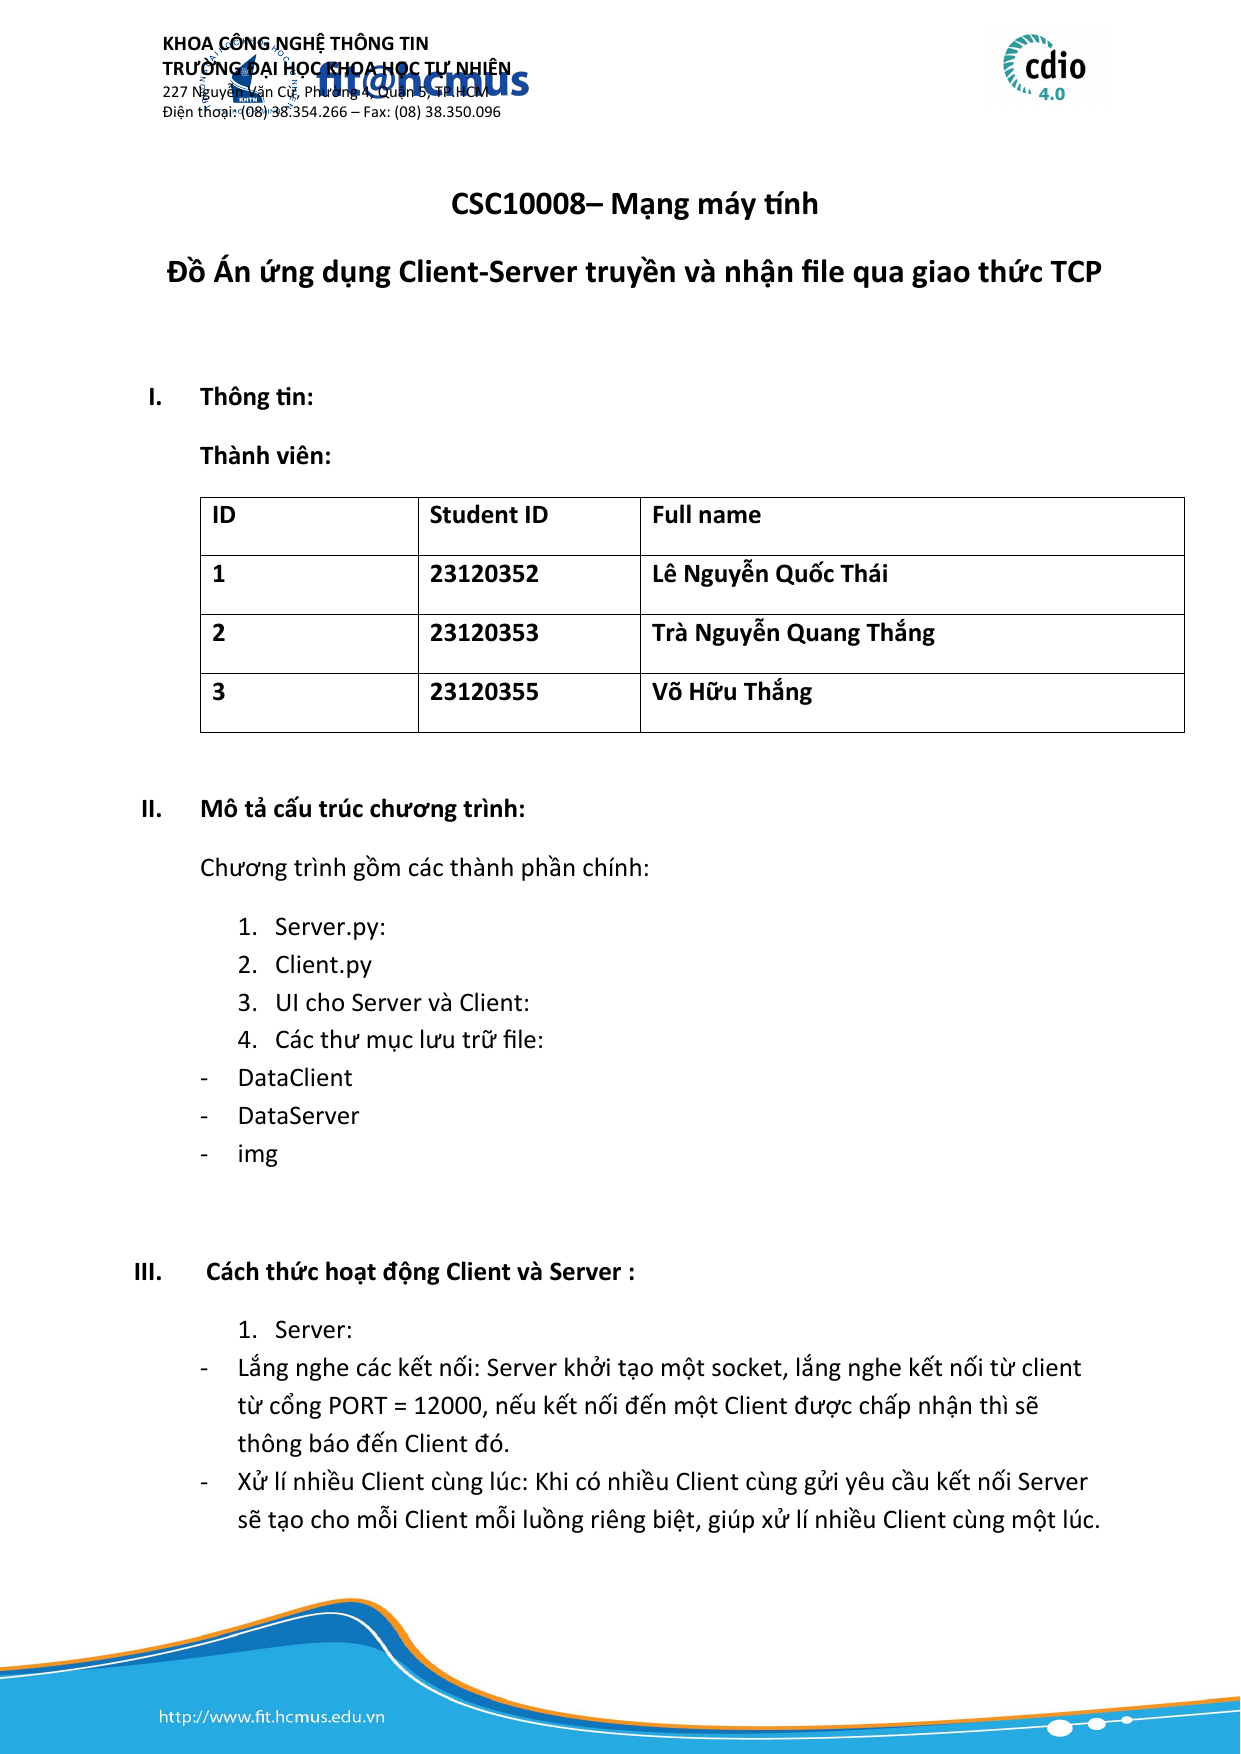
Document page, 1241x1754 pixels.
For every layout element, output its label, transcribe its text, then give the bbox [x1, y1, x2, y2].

list Client.py [237, 947, 1107, 980]
picture [197, 38, 298, 114]
list Lắng nghe các kết nối: Server khởi tạo một socket, lắng nghe kết nối từ client từ cổng PORT = 12000, nếu kết nối đến một Client được chấp nhận thì sẽ thông báo đến Client đó. [200, 1351, 1107, 1459]
picture [233, 39, 239, 48]
list DataServer [200, 1098, 1107, 1132]
list Server: [237, 1313, 1107, 1346]
table_cell Võ Hữu Thắng [641, 674, 1184, 732]
list Xử lí nhiều Client cùng lúc: Khi có nhiều Client cùng gửi yêu cầu kết nối Server sẽ tạo cho mỗi Client mỗi luồng riêng biệt, giúp xử lí nhiều Client cùng một lúc. [200, 1464, 1107, 1535]
table_cell 2 [201, 615, 418, 673]
list Thông tin: [162, 379, 1107, 412]
picture [292, 39, 298, 48]
table_header Student ID [419, 498, 640, 555]
table_header Full name [641, 498, 1184, 555]
text CSC10008– Mạng máy tính [162, 182, 1107, 223]
picture [357, 40, 363, 48]
list img [200, 1136, 1107, 1169]
table_cell 3 [201, 674, 418, 732]
list Cách thức hoạt động Client và Server : [162, 1254, 1107, 1287]
table_cell Trà Nguyễn Quang Thắng [641, 615, 1184, 673]
table_cell 23120355 [419, 674, 640, 732]
list Mô tả cấu trúc chương trình: [162, 791, 1107, 824]
table_cell 23120352 [419, 556, 640, 614]
picture [983, 27, 1113, 106]
table_cell 1 [201, 556, 418, 614]
table_header ID [201, 498, 418, 555]
list Server.py: [237, 909, 1107, 942]
table_cell 23120353 [419, 615, 640, 673]
list UI cho Server và Client: [237, 985, 1107, 1018]
picture [307, 40, 540, 121]
table_cell Lê Nguyễn Quốc Thái [641, 556, 1184, 614]
list Các thư mục lưu trữ file: [237, 1023, 1107, 1056]
list DataClient [200, 1061, 1107, 1094]
text Chương trình gồm các thành phần chính: [200, 850, 1107, 883]
text Đồ Án ứng dụng Client-Server truyền và nhận file qua giao thức TCP [162, 250, 1107, 291]
picture [0, 1595, 1241, 1754]
text Thành viên: [200, 438, 1107, 471]
